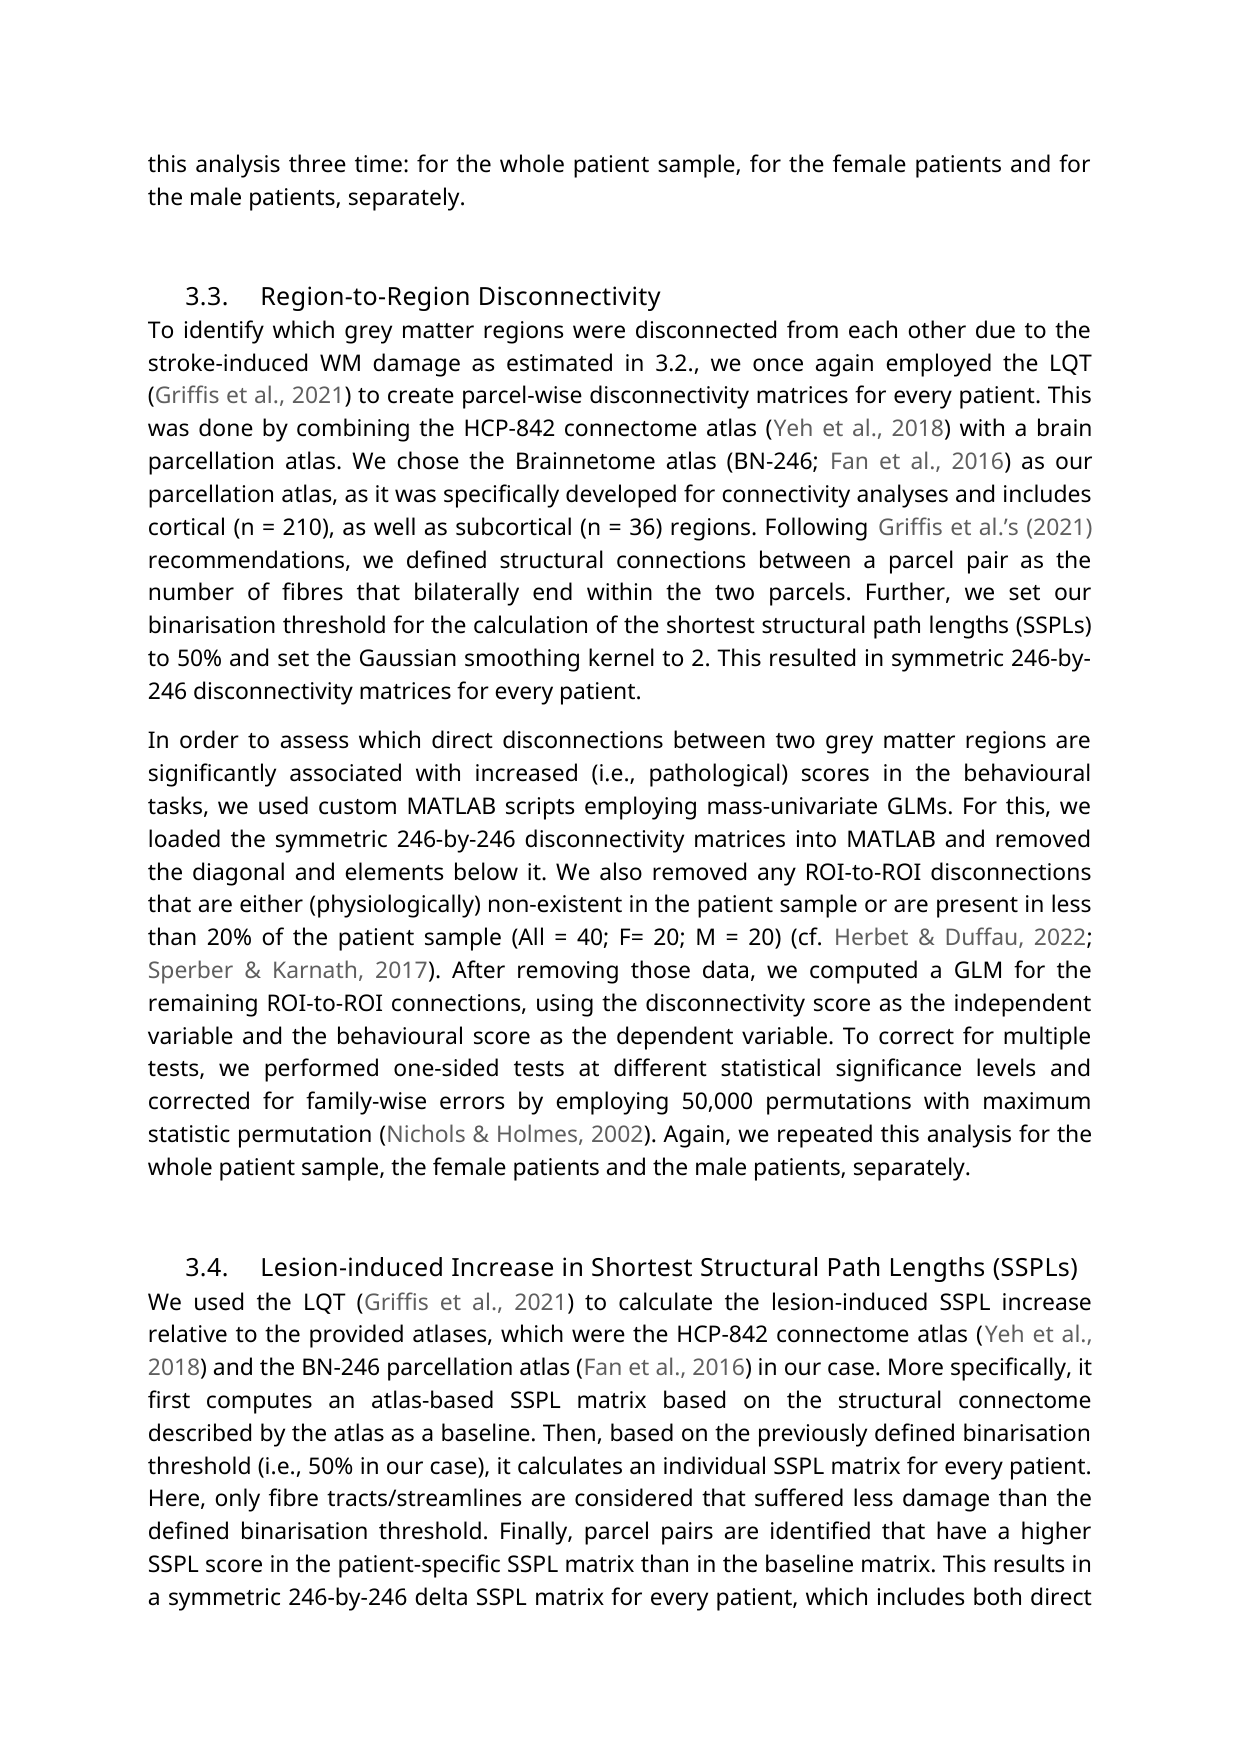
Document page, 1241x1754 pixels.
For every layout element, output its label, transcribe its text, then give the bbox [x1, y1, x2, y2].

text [148, 148, 1093, 212]
subtitle Region-to-Region Disconnectivity [185, 278, 1093, 312]
subtitle Lesion-induced Increase in Shortest Structural Path Lengths (SSPLs) [185, 1250, 1093, 1284]
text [148, 1286, 1093, 1612]
text To identify which grey matter regions were disconnected from each other due to the stroke-induced WM damage as estimated in 3.2., we once again employed the LQT (Griffis et al., 2021) to create parcel-wise disconnectivity matrices for every patient. This was done by combining the HCP-842 connectome atlas (Yeh et al., 2018) with a brain parcellation atlas. We chose the Brainnetome atlas (BN-246; Fan et al., 2016) as our parcellation atlas, as it was specifically developed for connectivity analyses and includes cortical (n = 210), as well as subcortical (n = 36) regions. Following Griffis et al.’s (2021) recommendations, we defined structural connections between a parcel pair as the number of fibres that bilaterally end within the two parcels. Further, we set our binarisation threshold for the calculation of the shortest structural path lengths (SSPLs) to 50% and set the Gaussian smoothing kernel to 2. This resulted in symmetric 246-by-246 disconnectivity matrices for every patient. [148, 314, 1093, 706]
text In order to assess which direct disconnections between two grey matter regions are significantly associated with increased (i.e., pathological) scores in the behavioural tasks, we used custom MATLAB scripts employing mass-univariate GLMs. For this, we loaded the symmetric 246-by-246 disconnectivity matrices into MATLAB and removed the diagonal and elements below it. We also removed any ROI-to-ROI disconnections that are either (physiologically) non-existent in the patient sample or are present in less than 20% of the patient sample (All = 40; F= 20; M = 20) (cf. Herbet & Duffau, 2022; Sperber & Karnath, 2017). After removing those data, we computed a GLM for the remaining ROI-to-ROI connections, using the disconnectivity score as the independent variable and the behavioural score as the dependent variable. To correct for multiple tests, we performed one-sided tests at different statistical significance levels and corrected for family-wise errors by employing 50,000 permutations with maximum statistic permutation (Nichols & Holmes, 2002). Again, we repeated this analysis for the whole patient sample, the female patients and the male patients, separately. [148, 724, 1093, 1182]
